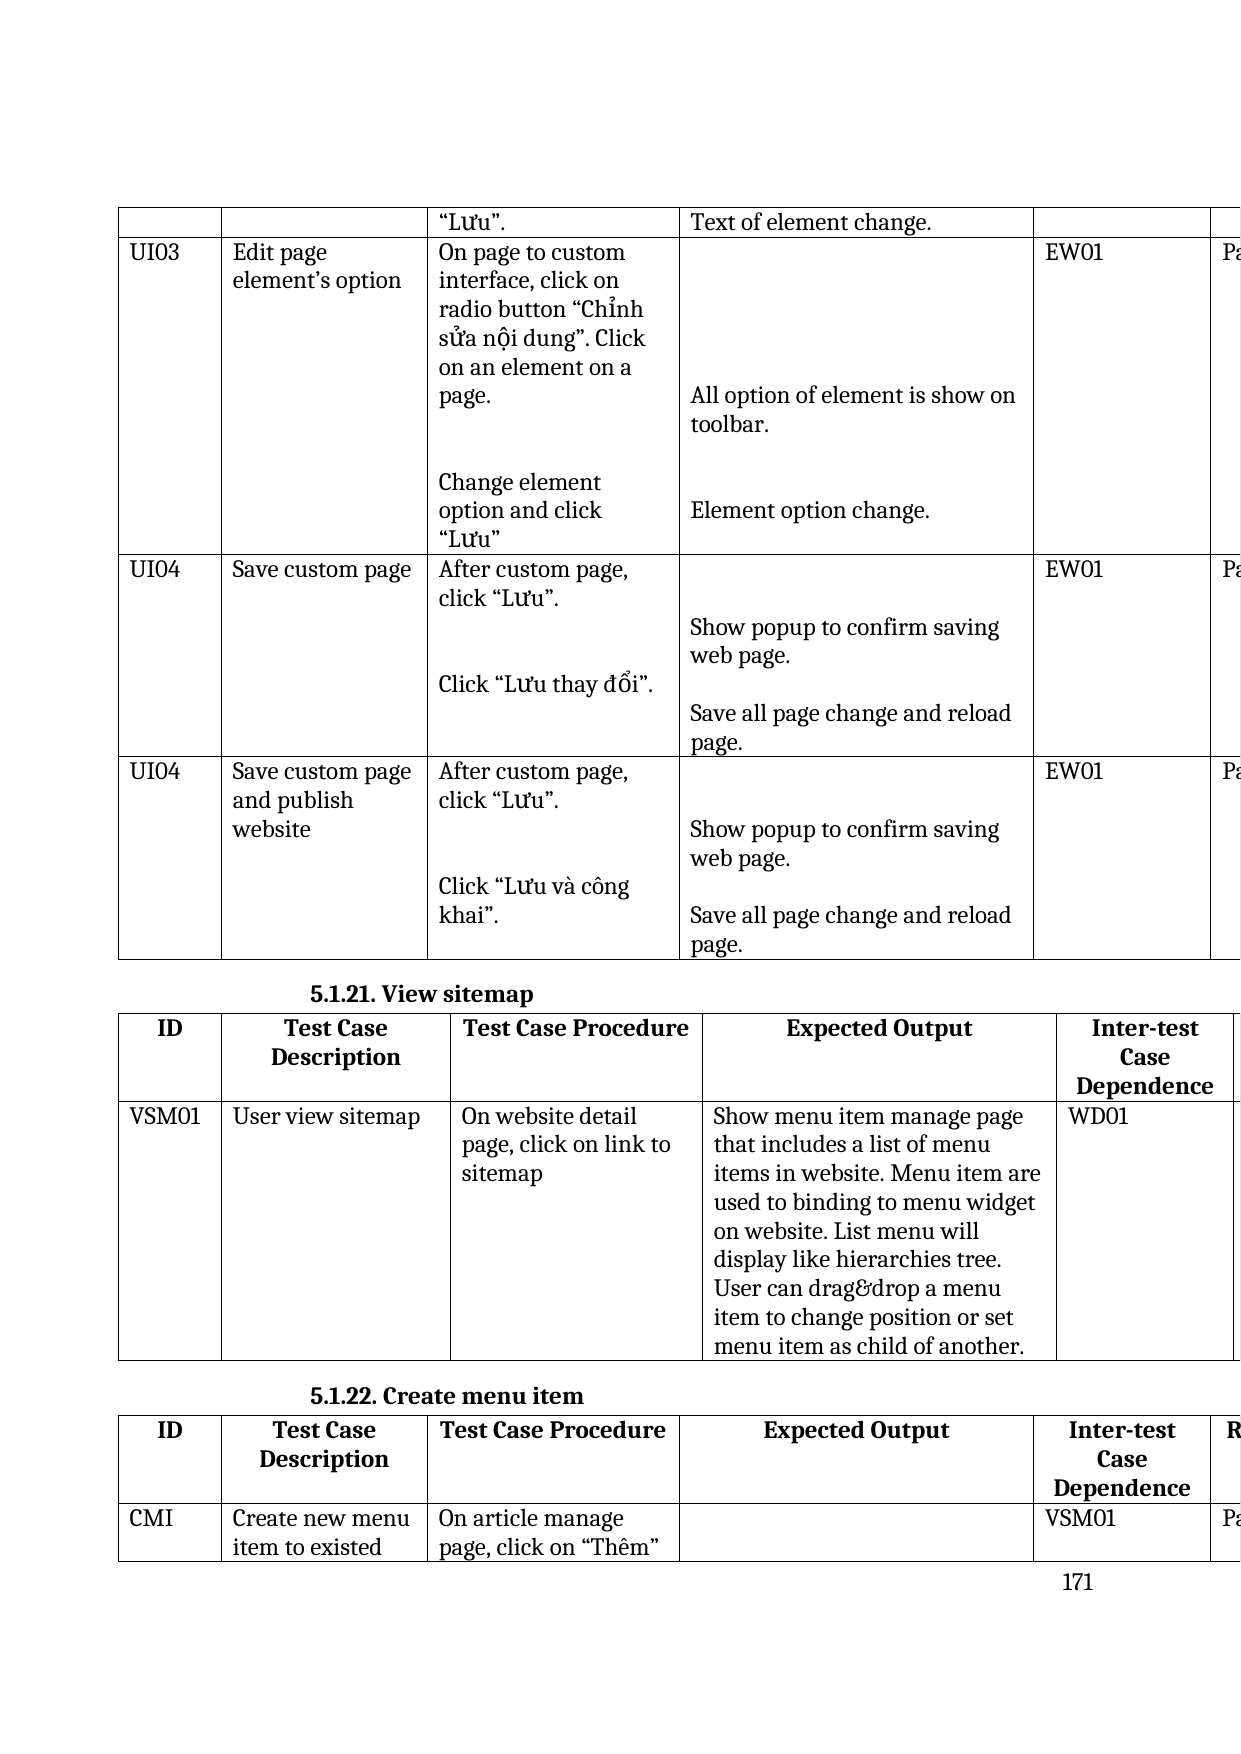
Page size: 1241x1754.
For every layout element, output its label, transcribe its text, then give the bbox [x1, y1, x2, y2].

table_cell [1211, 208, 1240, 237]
subtitle Create menu item [222, 1382, 1092, 1411]
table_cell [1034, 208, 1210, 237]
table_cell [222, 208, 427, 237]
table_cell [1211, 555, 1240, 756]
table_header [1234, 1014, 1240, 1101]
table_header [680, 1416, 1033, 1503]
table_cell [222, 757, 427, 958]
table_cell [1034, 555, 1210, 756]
subtitle View sitemap [222, 980, 1092, 1009]
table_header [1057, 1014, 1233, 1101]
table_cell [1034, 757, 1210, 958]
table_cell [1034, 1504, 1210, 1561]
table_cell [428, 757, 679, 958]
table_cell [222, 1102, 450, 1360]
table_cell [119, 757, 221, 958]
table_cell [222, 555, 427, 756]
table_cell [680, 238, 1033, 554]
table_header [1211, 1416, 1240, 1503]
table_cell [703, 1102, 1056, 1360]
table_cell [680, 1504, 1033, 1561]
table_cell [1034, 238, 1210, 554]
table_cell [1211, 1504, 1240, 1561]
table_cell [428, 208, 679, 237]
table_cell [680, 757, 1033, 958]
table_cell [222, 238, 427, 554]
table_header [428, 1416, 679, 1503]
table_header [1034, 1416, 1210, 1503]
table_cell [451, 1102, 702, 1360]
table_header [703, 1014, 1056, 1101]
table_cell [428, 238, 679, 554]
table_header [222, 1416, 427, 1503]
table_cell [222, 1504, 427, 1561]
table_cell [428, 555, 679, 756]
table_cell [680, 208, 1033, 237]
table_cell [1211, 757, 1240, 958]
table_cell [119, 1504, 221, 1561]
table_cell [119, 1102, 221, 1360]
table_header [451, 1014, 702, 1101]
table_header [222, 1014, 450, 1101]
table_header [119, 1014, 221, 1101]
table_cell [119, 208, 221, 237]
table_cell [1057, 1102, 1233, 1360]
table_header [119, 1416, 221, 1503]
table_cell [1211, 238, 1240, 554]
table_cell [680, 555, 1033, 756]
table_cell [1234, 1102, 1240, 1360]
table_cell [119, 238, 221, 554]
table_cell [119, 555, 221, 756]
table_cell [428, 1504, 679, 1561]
